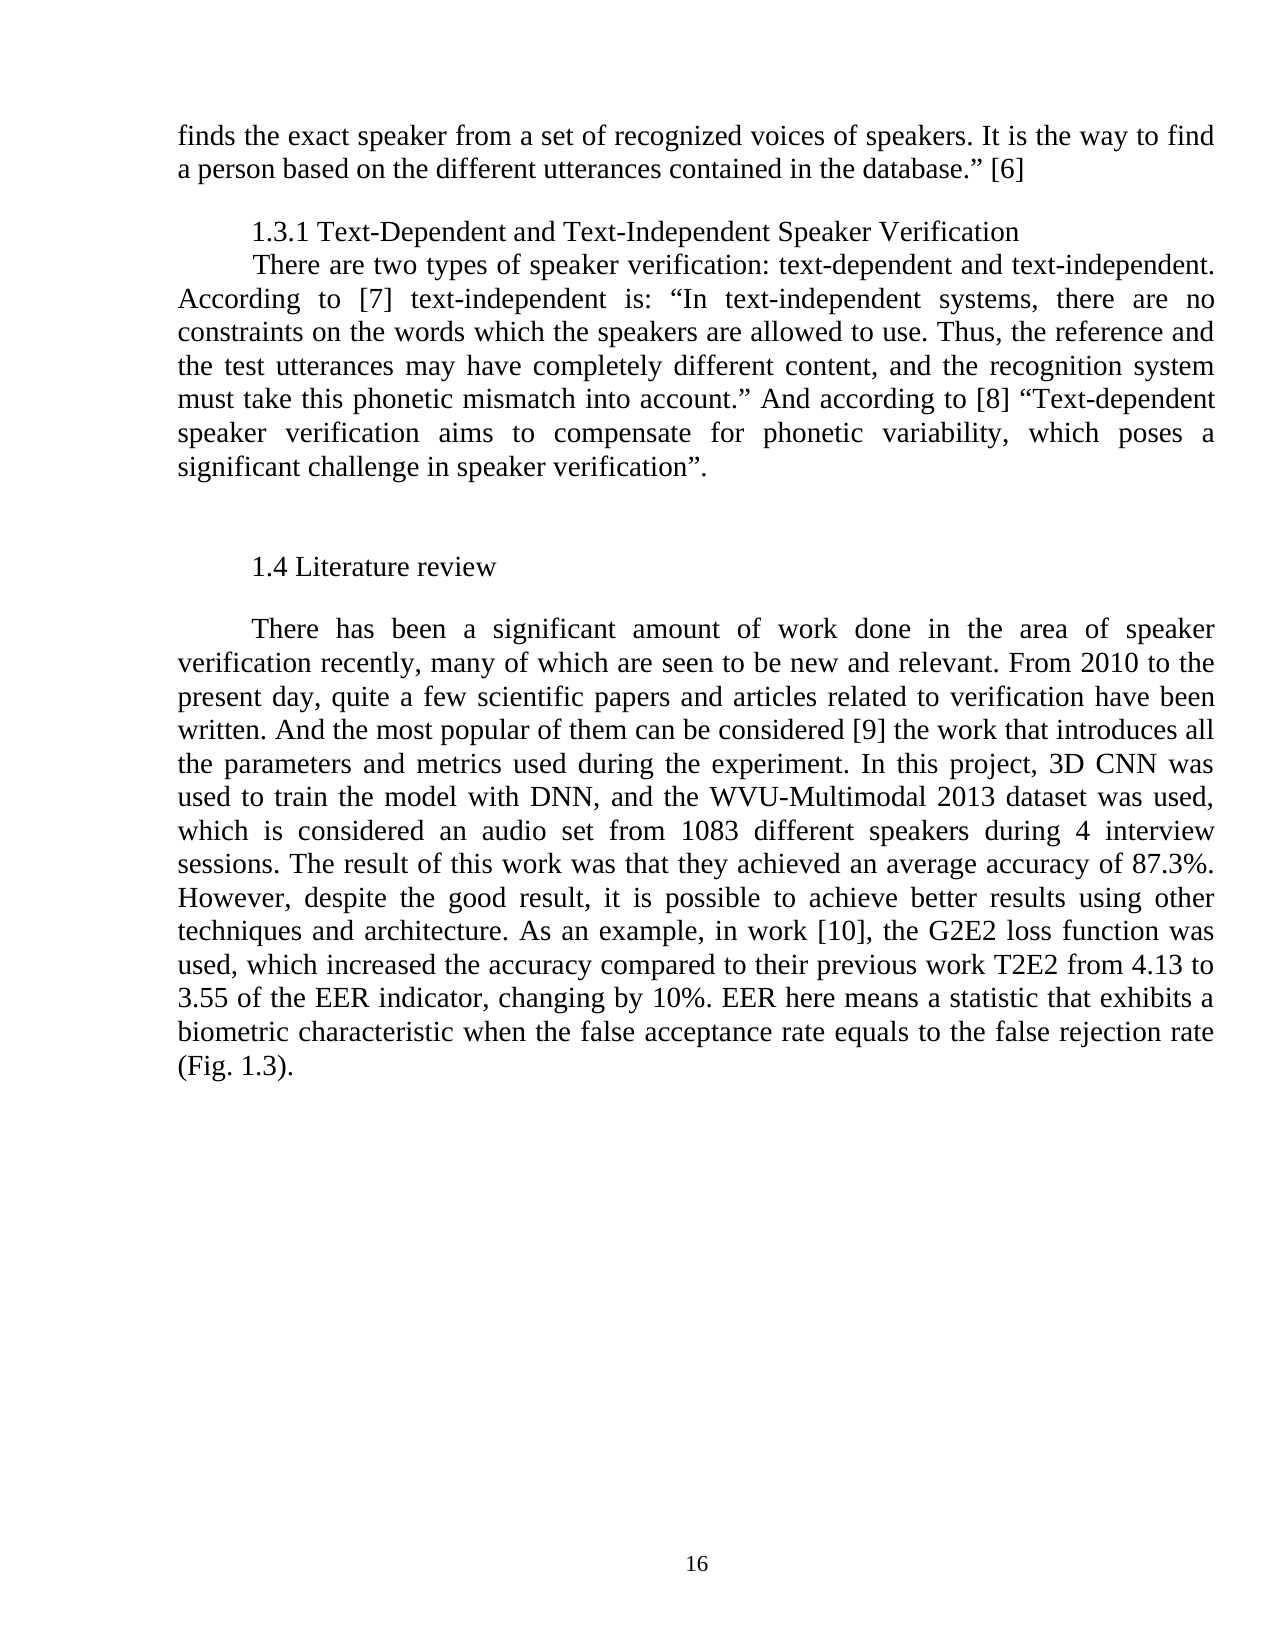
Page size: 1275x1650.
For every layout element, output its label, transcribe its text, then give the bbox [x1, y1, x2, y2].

text 1.3.1 Text-Dependent and Text-Independent Speaker Verification [177, 214, 1216, 247]
text 1.4 Literature review [177, 549, 1216, 583]
text There are two types of speaker verification: text-dependent and text-independent. According to [7] text-independent is: “In text-independent systems, there are no constraints on the words which the speakers are allowed to use. Thus, the reference and the test utterances may have completely different content, and the recognition system must take this phonetic mismatch into account.” And according to [8] “Text-dependent speaker verification aims to compensate for phonetic variability, which poses a significant challenge in speaker verification”. [177, 247, 1216, 482]
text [177, 118, 1216, 185]
text There has been a significant amount of work done in the area of speaker verification recently, many of which are seen to be new and relevant. From 2010 to the present day, quite a few scientific papers and articles related to verification have been written. And the most popular of them can be considered [9] the work that introduces all the parameters and metrics used during the experiment. In this project, 3D CNN was used to train the model with DNN, and the WVU-Multimodal 2013 dataset was used, which is considered an audio set from 1083 different speakers during 4 interview sessions. The result of this work was that they achieved an average accuracy of 87.3%. However, despite the good result, it is possible to achieve better results using other techniques and architecture. As an example, in work [10], the G2E2 loss function was used, which increased the accuracy compared to their previous work T2E2 from 4.13 to 3.55 of the EER indicator, changing by 10%. EER here means a statistic that exhibits a biometric characteristic when the false acceptance rate equals to the false rejection rate (Fig. 1.3). [177, 612, 1216, 1081]
